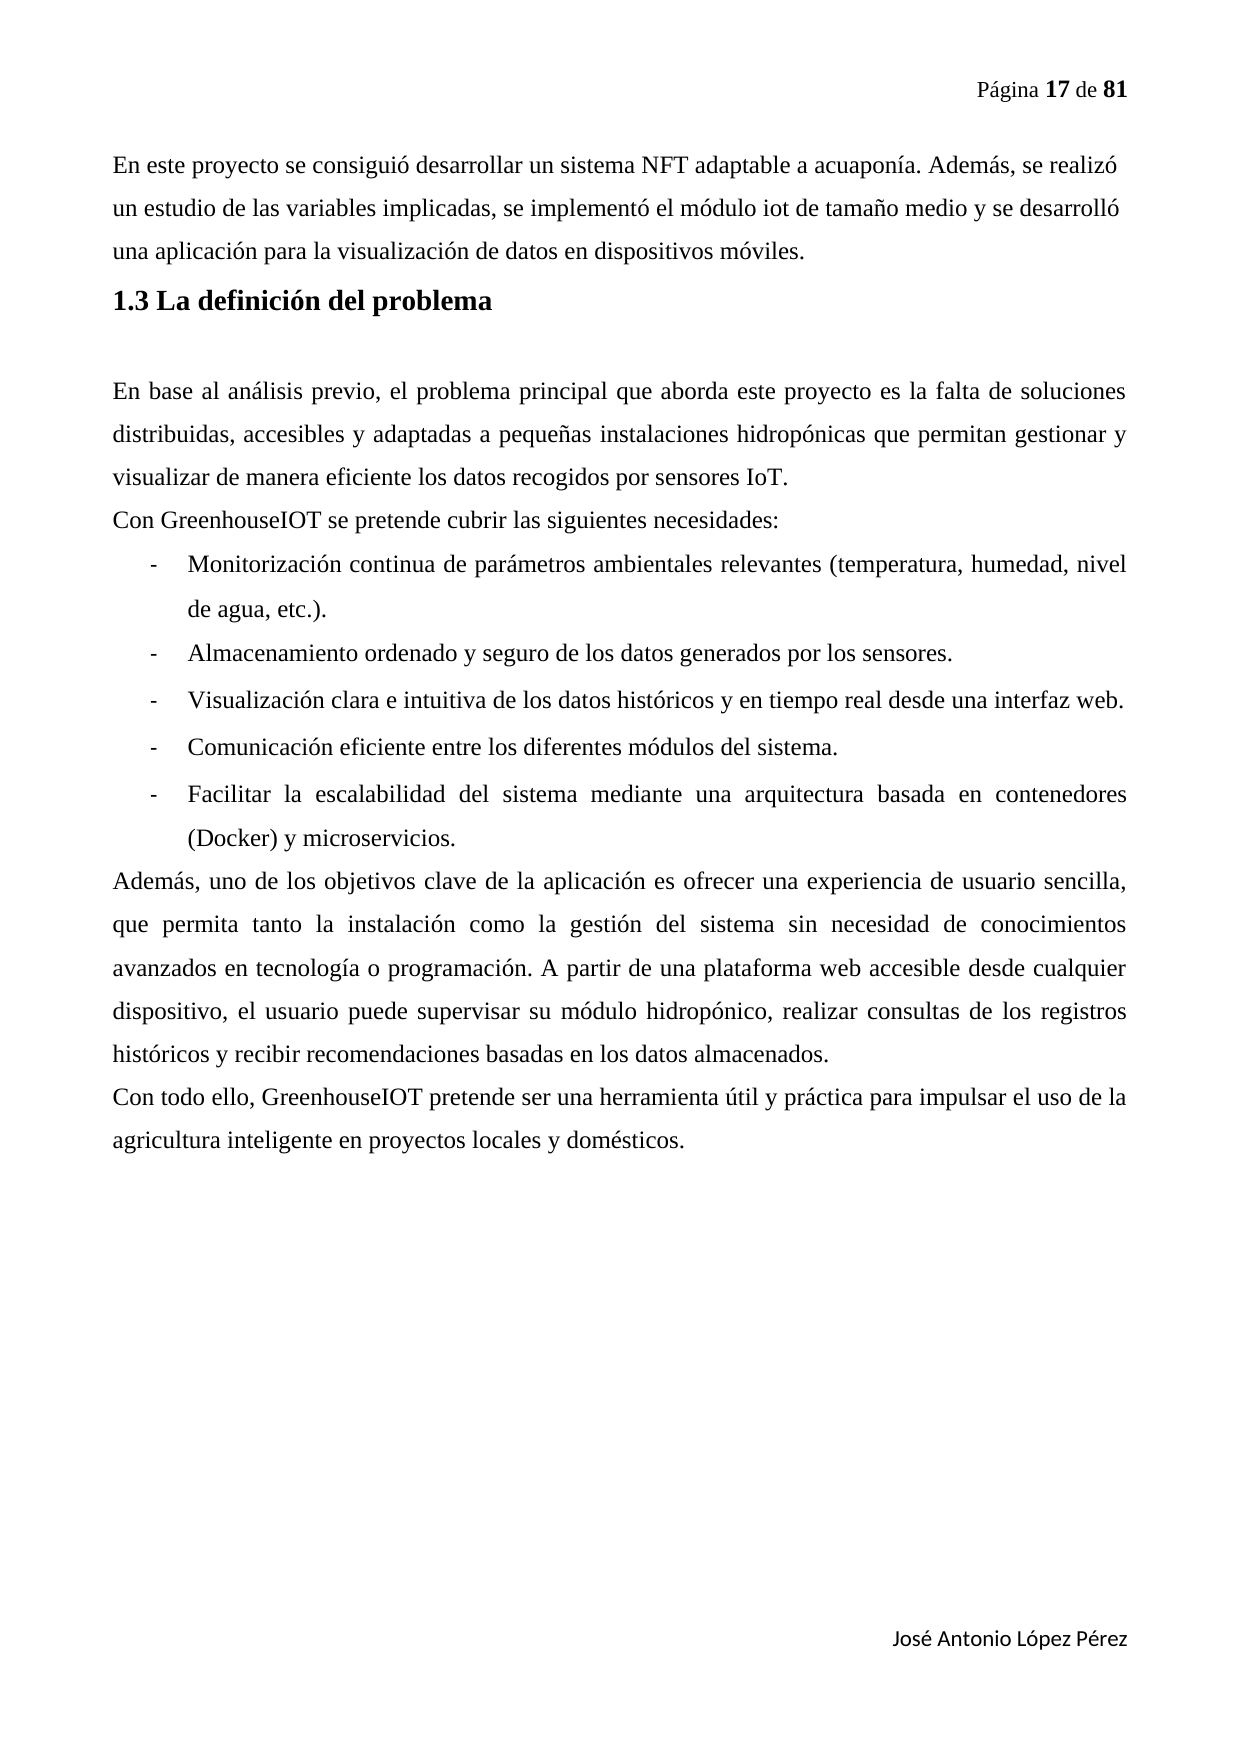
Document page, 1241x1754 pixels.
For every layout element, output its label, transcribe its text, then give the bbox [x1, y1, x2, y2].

subtitle 1.3 La definición del problema [112, 283, 1128, 317]
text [112, 150, 1128, 265]
text Con GreenhouseIOT se pretende cubrir las siguientes necesidades: [112, 505, 1128, 534]
list Visualización clara e intuitiva de los datos históricos y en tiempo real desde una interfaz web. [150, 684, 1128, 715]
text Además, uno de los objetivos clave de la aplicación es ofrecer una experiencia de usuario sencilla, que permita tanto la instalación como la gestión del sistema sin necesidad de conocimientos avanzados en tecnología o programación. A partir de una plataforma web accesible desde cualquier dispositivo, el usuario puede supervisar su módulo hidropónico, realizar consultas de los registros históricos y recibir recomendaciones basadas en los datos almacenados. [112, 866, 1128, 1068]
list Facilitar la escalabilidad del sistema mediante una arquitectura basada en contenedores (Docker) y microservicios. [150, 778, 1128, 852]
text En base al análisis previo, el problema principal que aborda este proyecto es la falta de soluciones distribuidas, accesibles y adaptadas a pequeñas instalaciones hidropónicas que permitan gestionar y visualizar de manera eficiente los datos recogidos por sensores IoT. [112, 376, 1128, 491]
list Comunicación eficiente entre los diferentes módulos del sistema. [150, 731, 1128, 762]
list Monitorización continua de parámetros ambientales relevantes (temperatura, humedad, nivel de agua, etc.). [150, 548, 1128, 623]
list Almacenamiento ordenado y seguro de los datos generados por los sensores. [150, 637, 1128, 668]
text Con todo ello, GreenhouseIOT pretende ser una herramienta útil y práctica para impulsar el uso de la agricultura inteligente en proyectos locales y domésticos. [112, 1082, 1128, 1154]
